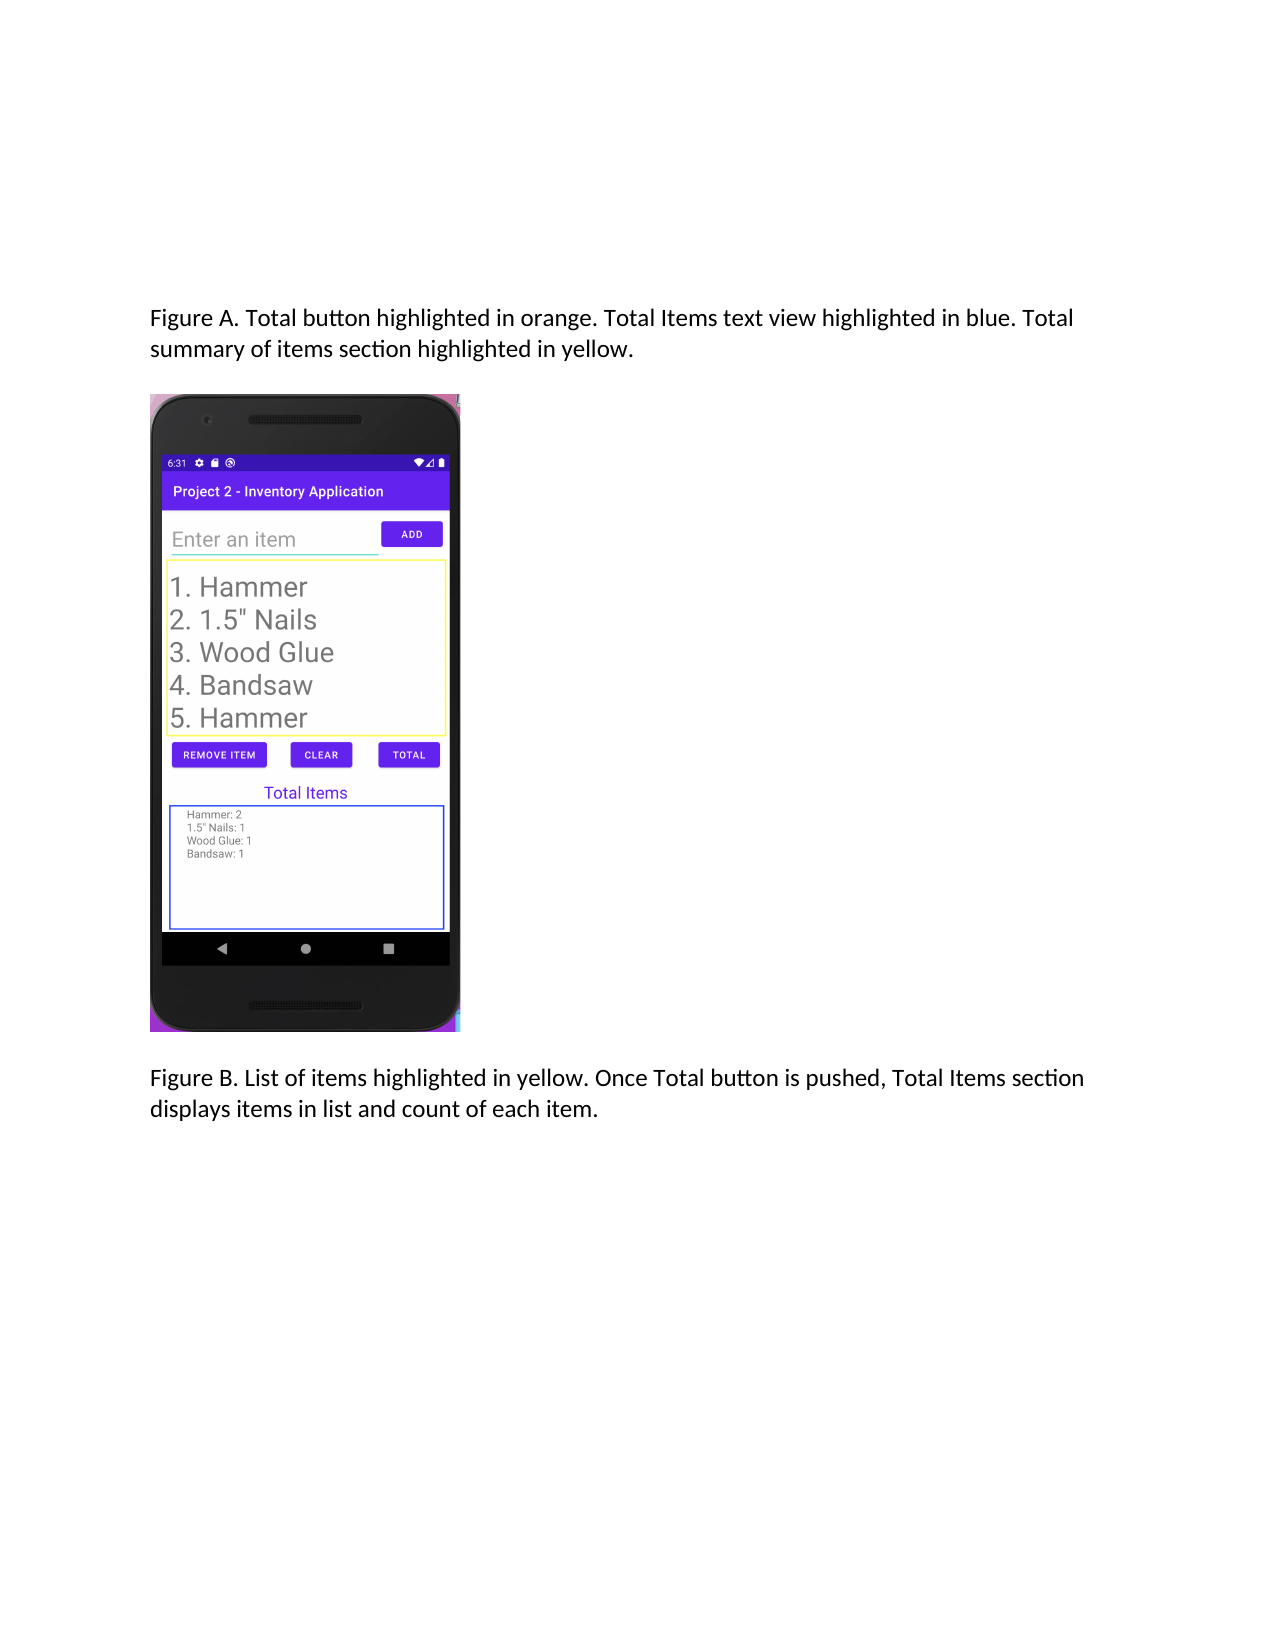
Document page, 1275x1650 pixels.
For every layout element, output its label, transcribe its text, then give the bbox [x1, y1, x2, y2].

text Figure A. Total button highlighted in orange. Total Items text view highlighted in blue. Total summary of items section highlighted in yellow. [150, 303, 1125, 364]
picture [150, 394, 461, 1032]
text Figure B. List of items highlighted in yellow. Once Total button is pushed, Total Items section displays items in list and count of each item. [150, 1063, 1125, 1124]
